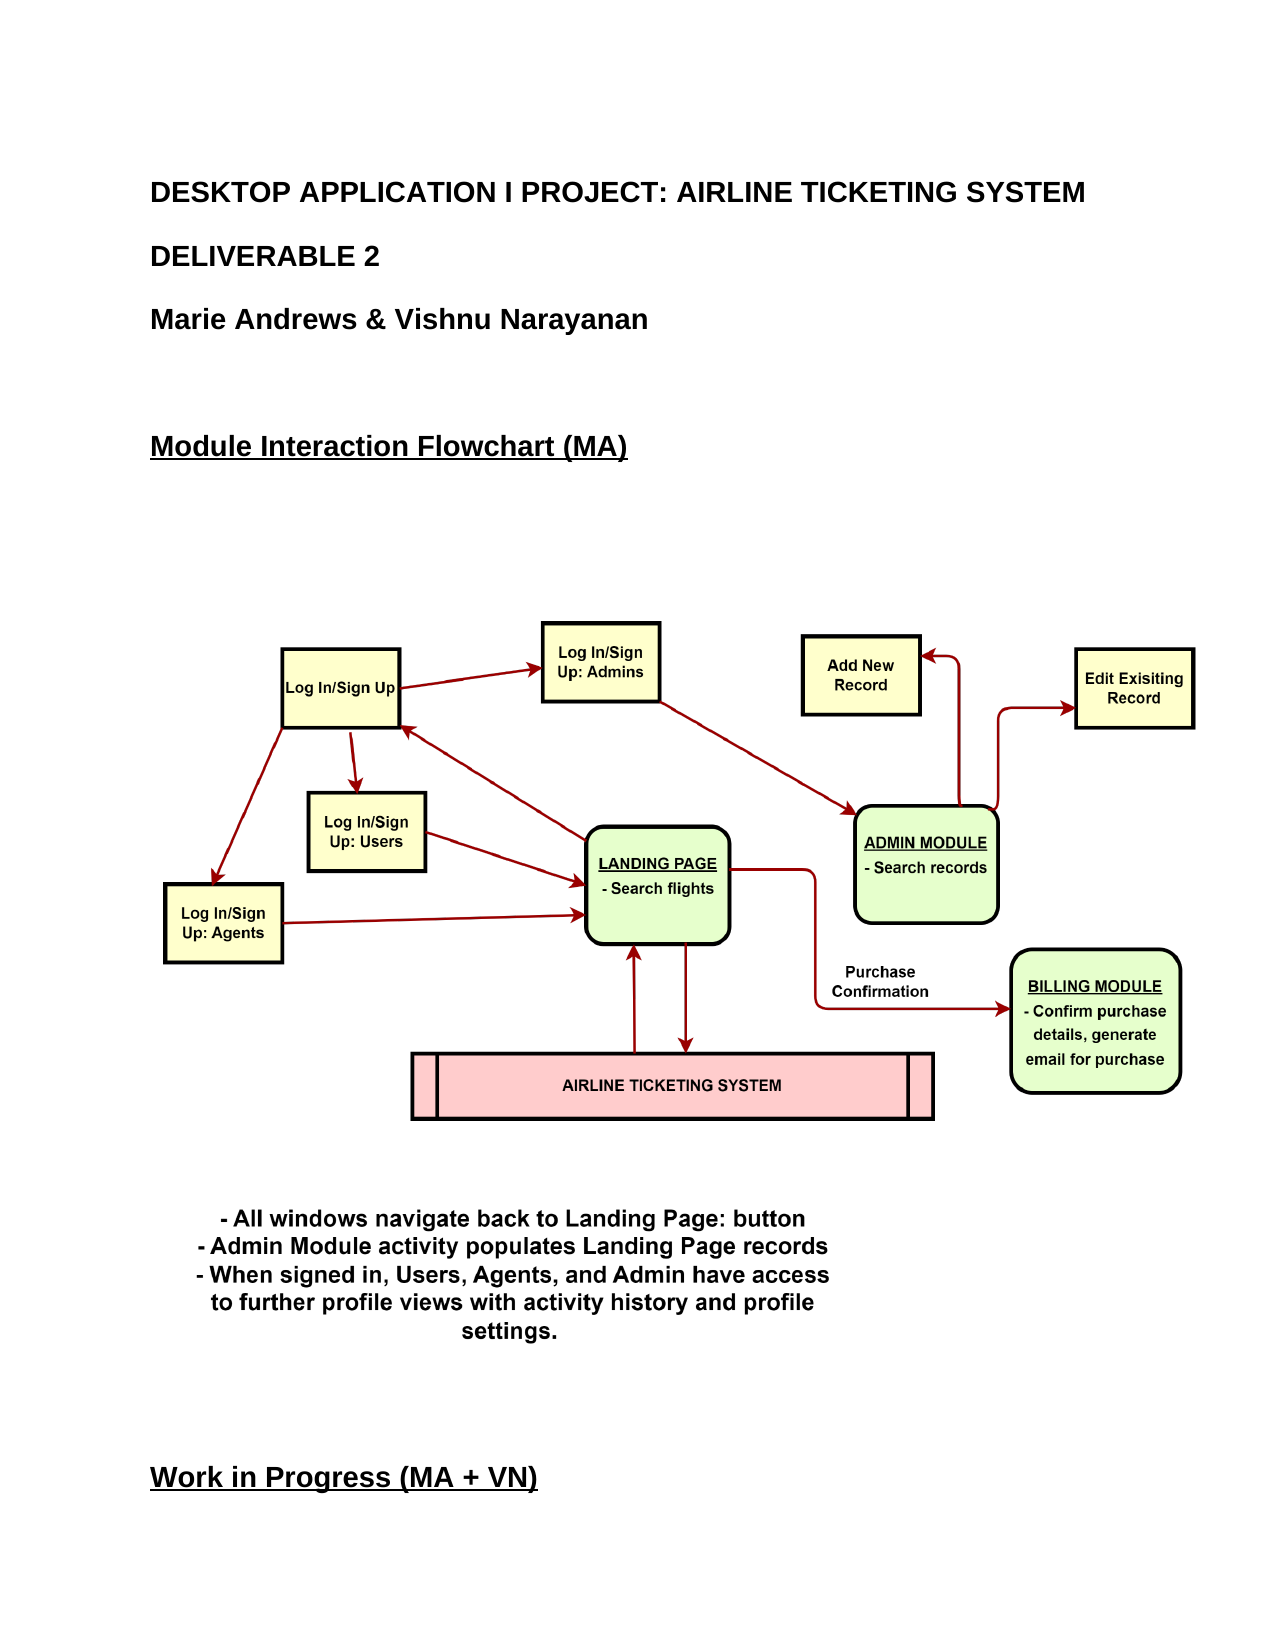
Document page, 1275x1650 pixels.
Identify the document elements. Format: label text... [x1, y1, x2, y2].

text Marie Andrews & Vishnu Narayanan [150, 302, 1125, 336]
text DELIVERABLE 2 [150, 238, 1125, 272]
text DESKTOP APPLICATION I PROJECT: AIRLINE TICKETING SYSTEM [150, 175, 1125, 208]
text Work in Progress (MA + VN) [150, 1460, 1144, 1494]
text Module Interaction Flowchart (MA) [150, 429, 1125, 463]
picture [150, 608, 1208, 1380]
